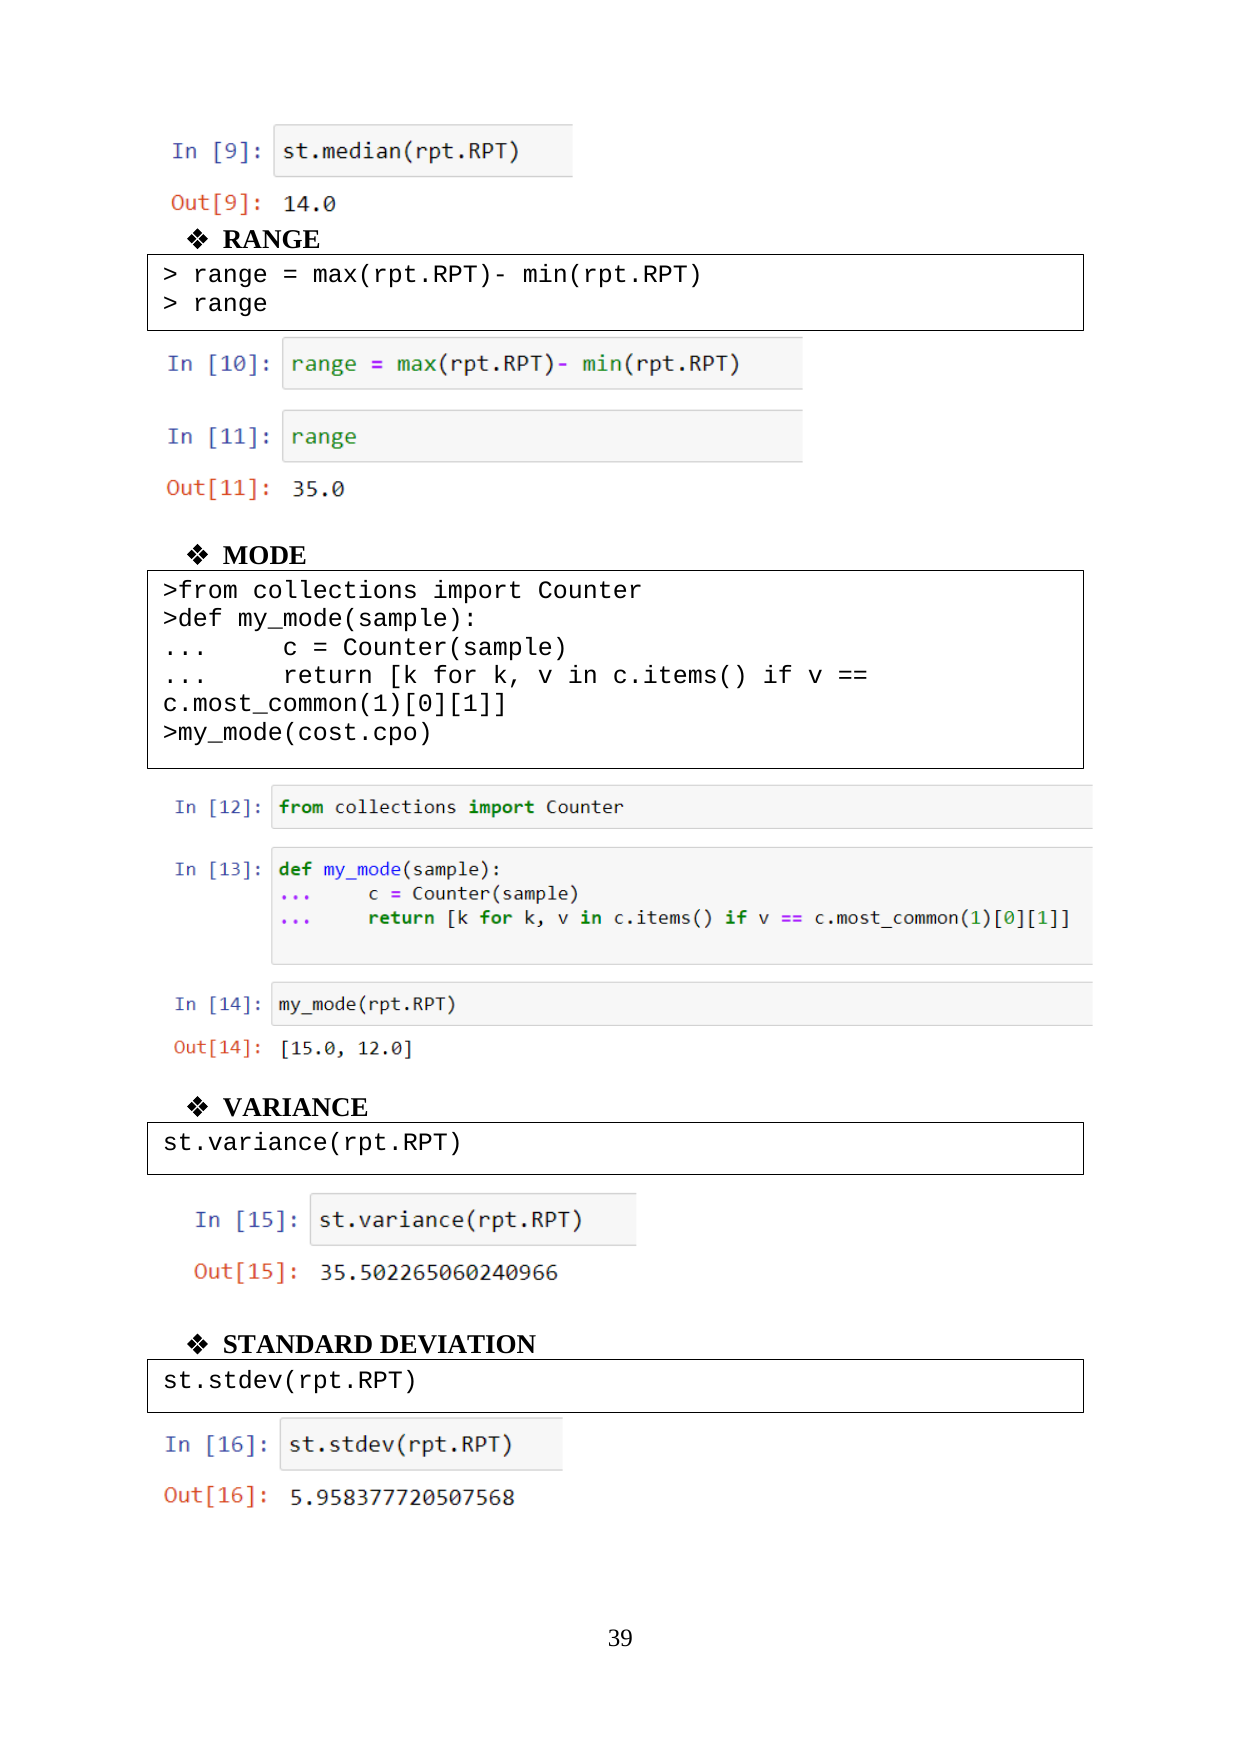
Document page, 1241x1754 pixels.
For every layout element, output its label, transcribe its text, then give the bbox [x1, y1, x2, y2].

list VARIANCE [185, 1091, 1092, 1122]
picture [147, 118, 573, 224]
picture [147, 332, 803, 514]
picture [147, 1416, 563, 1533]
picture [147, 770, 1093, 1066]
list MODE [185, 539, 1092, 570]
list STANDARD DEVIATION [185, 1328, 1092, 1360]
list RANGE [185, 223, 1092, 254]
picture [147, 1178, 637, 1304]
